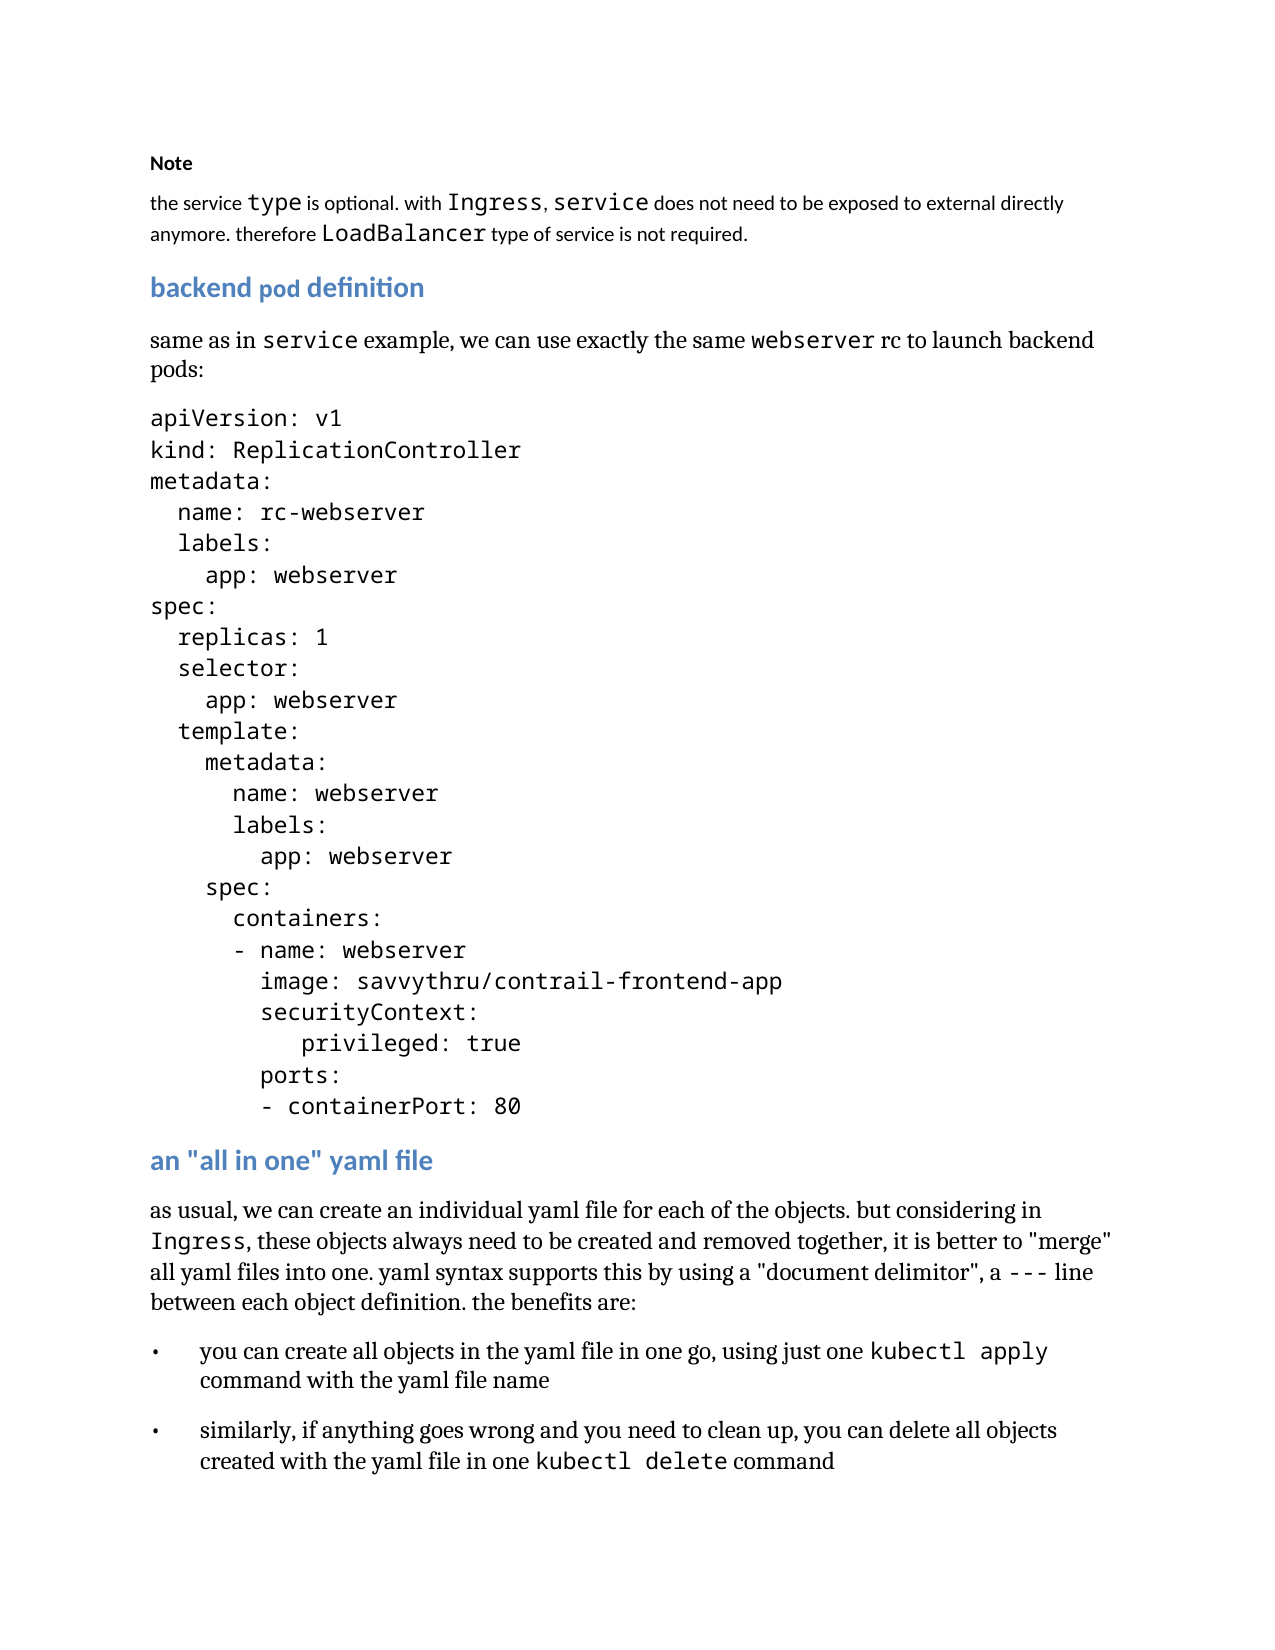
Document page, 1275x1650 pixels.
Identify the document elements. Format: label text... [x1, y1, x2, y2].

list similarly, if anything goes wrong and you need to clean up, you can delete all objects created with the yaml file in one kubectl delete command [150, 1416, 1125, 1476]
subtitle an "all in one" yaml file [150, 1142, 1125, 1177]
text apiVersion: v1 kind: ReplicationController metadata: name: rc-webserver labels: app: webserver spec: replicas: 1 selector: app: webserver template: metadata: name: webserver labels: app: webserver spec: containers: - name: webserver image: savvythru/contrail-frontend-app securityContext: privileged: true ports: - containerPort: 80 [150, 402, 1125, 1121]
text Note [150, 150, 1125, 175]
text as usual, we can create an individual yaml file for each of the objects. but considering in Ingress, these objects always need to be created and removed together, it is better to "merge" all yaml files into one. yaml syntax supports this by using a "document delimitor", a --- line between each object definition. the benefits are: [150, 1196, 1125, 1316]
list you can create all objects in the yaml file in one go, using just one kubectl apply command with the yaml file name [150, 1335, 1125, 1395]
text same as in service example, we can use exactly the same webserver rc to launch backend pods: [150, 323, 1125, 383]
text the service type is optional. with Ingress, service does not need to be exposed to external directly anymore. therefore LoadBalancer type of service is not required. [150, 186, 1125, 248]
subtitle backend pod definition [150, 269, 1125, 305]
